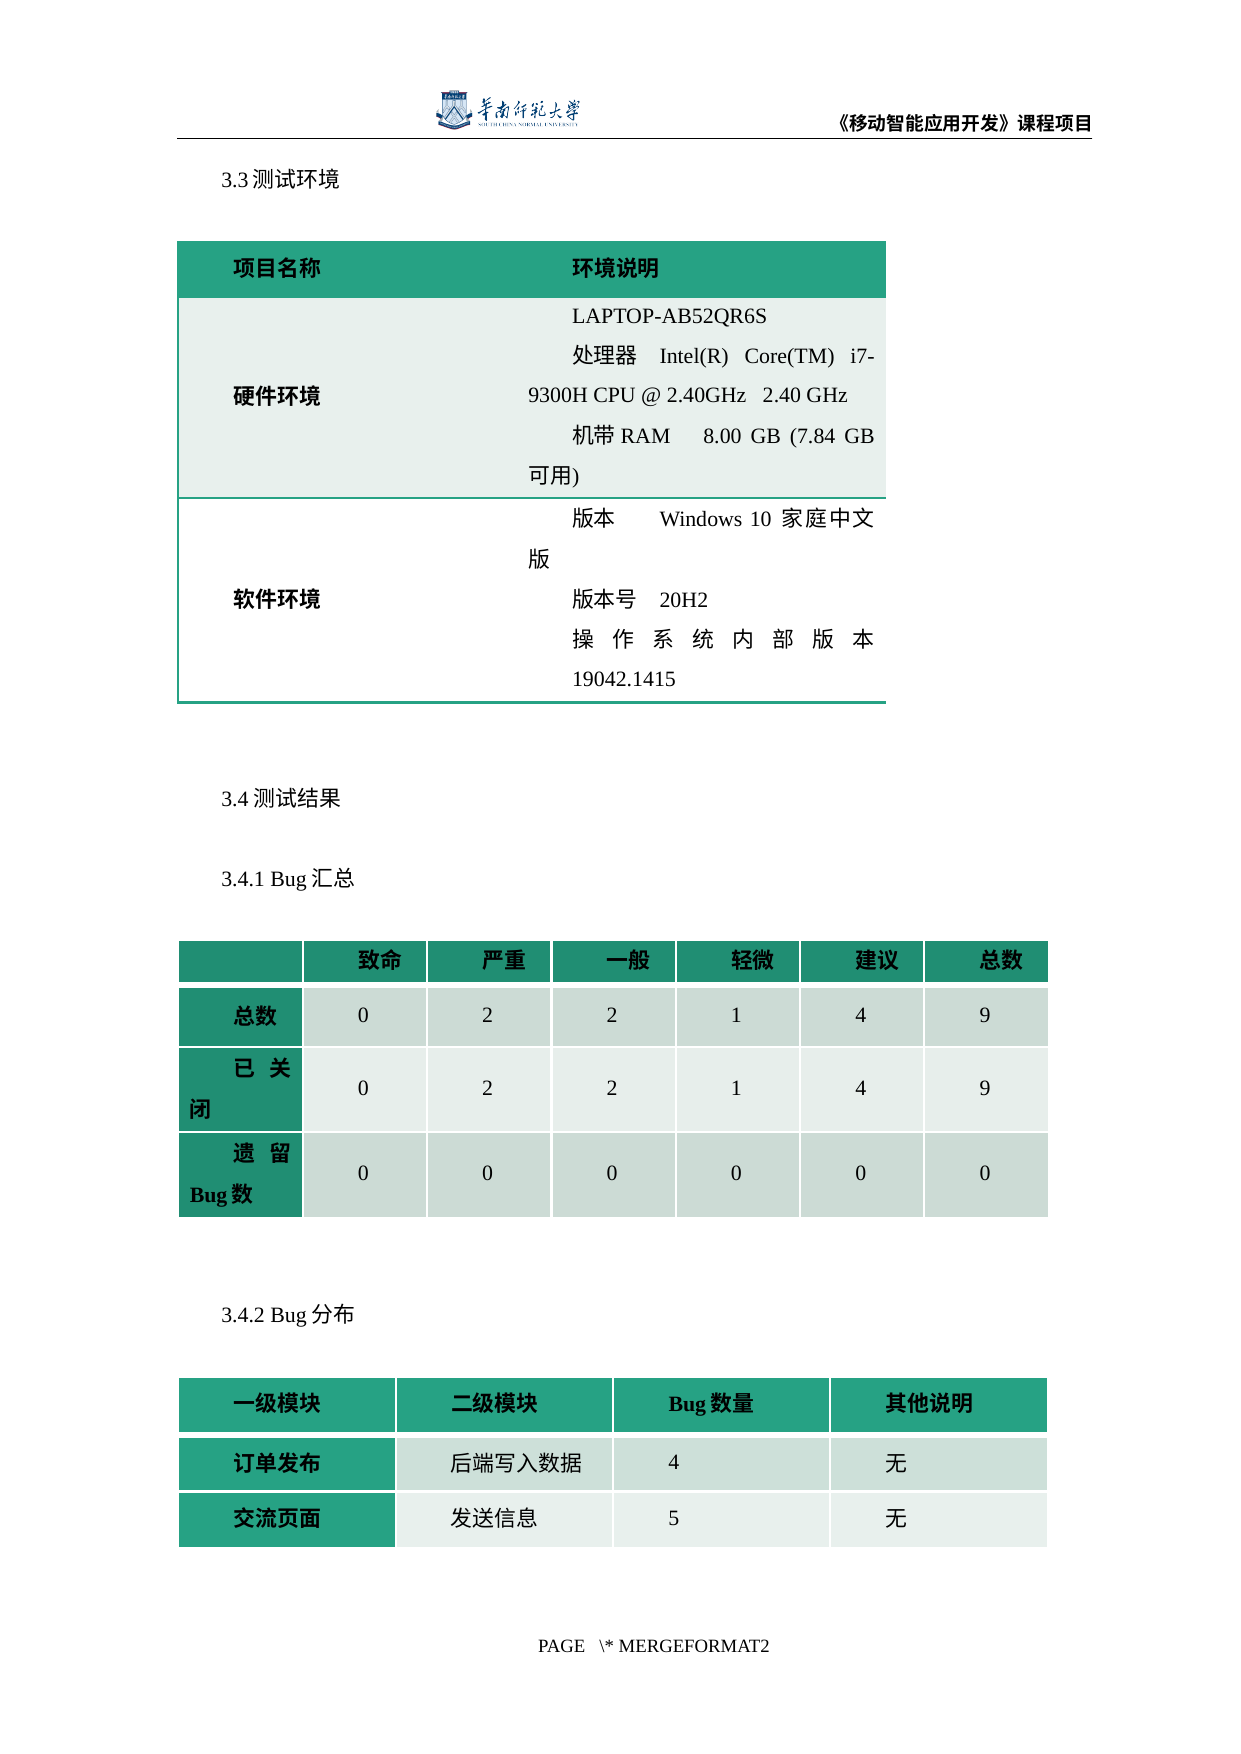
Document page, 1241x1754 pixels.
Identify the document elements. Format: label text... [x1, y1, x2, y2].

table_header 严重 [428, 941, 550, 982]
table_cell 5 [614, 1493, 829, 1547]
table_header 项目名称 [179, 243, 517, 296]
table_cell 版本 Windows 10 家庭中文版 版本号 20H2 操作系统内部版本 19042.1415 [517, 499, 886, 701]
table_cell 0 [304, 1133, 426, 1217]
table_cell 发送信息 [397, 1493, 612, 1547]
table_cell 0 [304, 988, 426, 1046]
table_header 一级模块 [179, 1378, 395, 1432]
table_header 总数 [925, 941, 1048, 982]
table_cell 1 [677, 1048, 799, 1131]
table_cell 0 [553, 1133, 675, 1217]
picture [424, 88, 592, 131]
table_header 致命 [304, 941, 426, 982]
table_cell 0 [801, 1133, 923, 1217]
table_cell 后端写入数据 [397, 1438, 612, 1490]
table_cell 订单发布 [179, 1438, 395, 1490]
table_cell 0 [677, 1133, 799, 1217]
table_cell 2 [553, 988, 675, 1046]
text 3.4.1 Bug汇总 [177, 860, 1092, 893]
text 3.3测试环境 [177, 162, 1092, 194]
table_header 轻微 [677, 941, 799, 982]
table_header 一般 [553, 941, 675, 982]
table_cell 2 [428, 988, 550, 1046]
table_cell 0 [925, 1133, 1048, 1217]
table_header Bug数量 [614, 1378, 829, 1432]
table_cell LAPTOP-AB52QR6S 处理器 Intel(R) Core(TM) i7-9300H CPU @ 2.40GHz 2.40 GHz 机带 RAM 8.00 GB (7.84 GB 可用) [517, 298, 886, 497]
table_cell 1 [677, 988, 799, 1046]
table_cell 无 [831, 1493, 1047, 1547]
text 3.4 测试结果 [177, 781, 1092, 813]
table_cell 2 [428, 1048, 550, 1131]
table_cell 软件环境 [179, 499, 517, 701]
table_header [179, 941, 302, 982]
table_cell 已关闭 [179, 1048, 302, 1131]
table_cell 交流页面 [179, 1493, 395, 1547]
table_cell 9 [925, 988, 1048, 1046]
table_cell 4 [801, 1048, 923, 1131]
table_cell 总数 [179, 988, 302, 1046]
table_header 其他说明 [831, 1378, 1047, 1432]
table_header 环境说明 [517, 243, 886, 296]
table_cell 硬件环境 [179, 298, 517, 497]
table_header 二级模块 [397, 1378, 612, 1432]
table_cell 4 [614, 1438, 829, 1490]
table_cell 2 [553, 1048, 675, 1131]
table_cell 0 [304, 1048, 426, 1131]
table_cell 0 [428, 1133, 550, 1217]
table_cell 遗留Bug数 [179, 1133, 302, 1217]
table_header 建议 [801, 941, 923, 982]
text 3.4.2 Bug分布 [177, 1296, 1092, 1329]
table_cell 无 [831, 1438, 1047, 1490]
table_cell 9 [925, 1048, 1048, 1131]
table_cell 4 [801, 988, 923, 1046]
